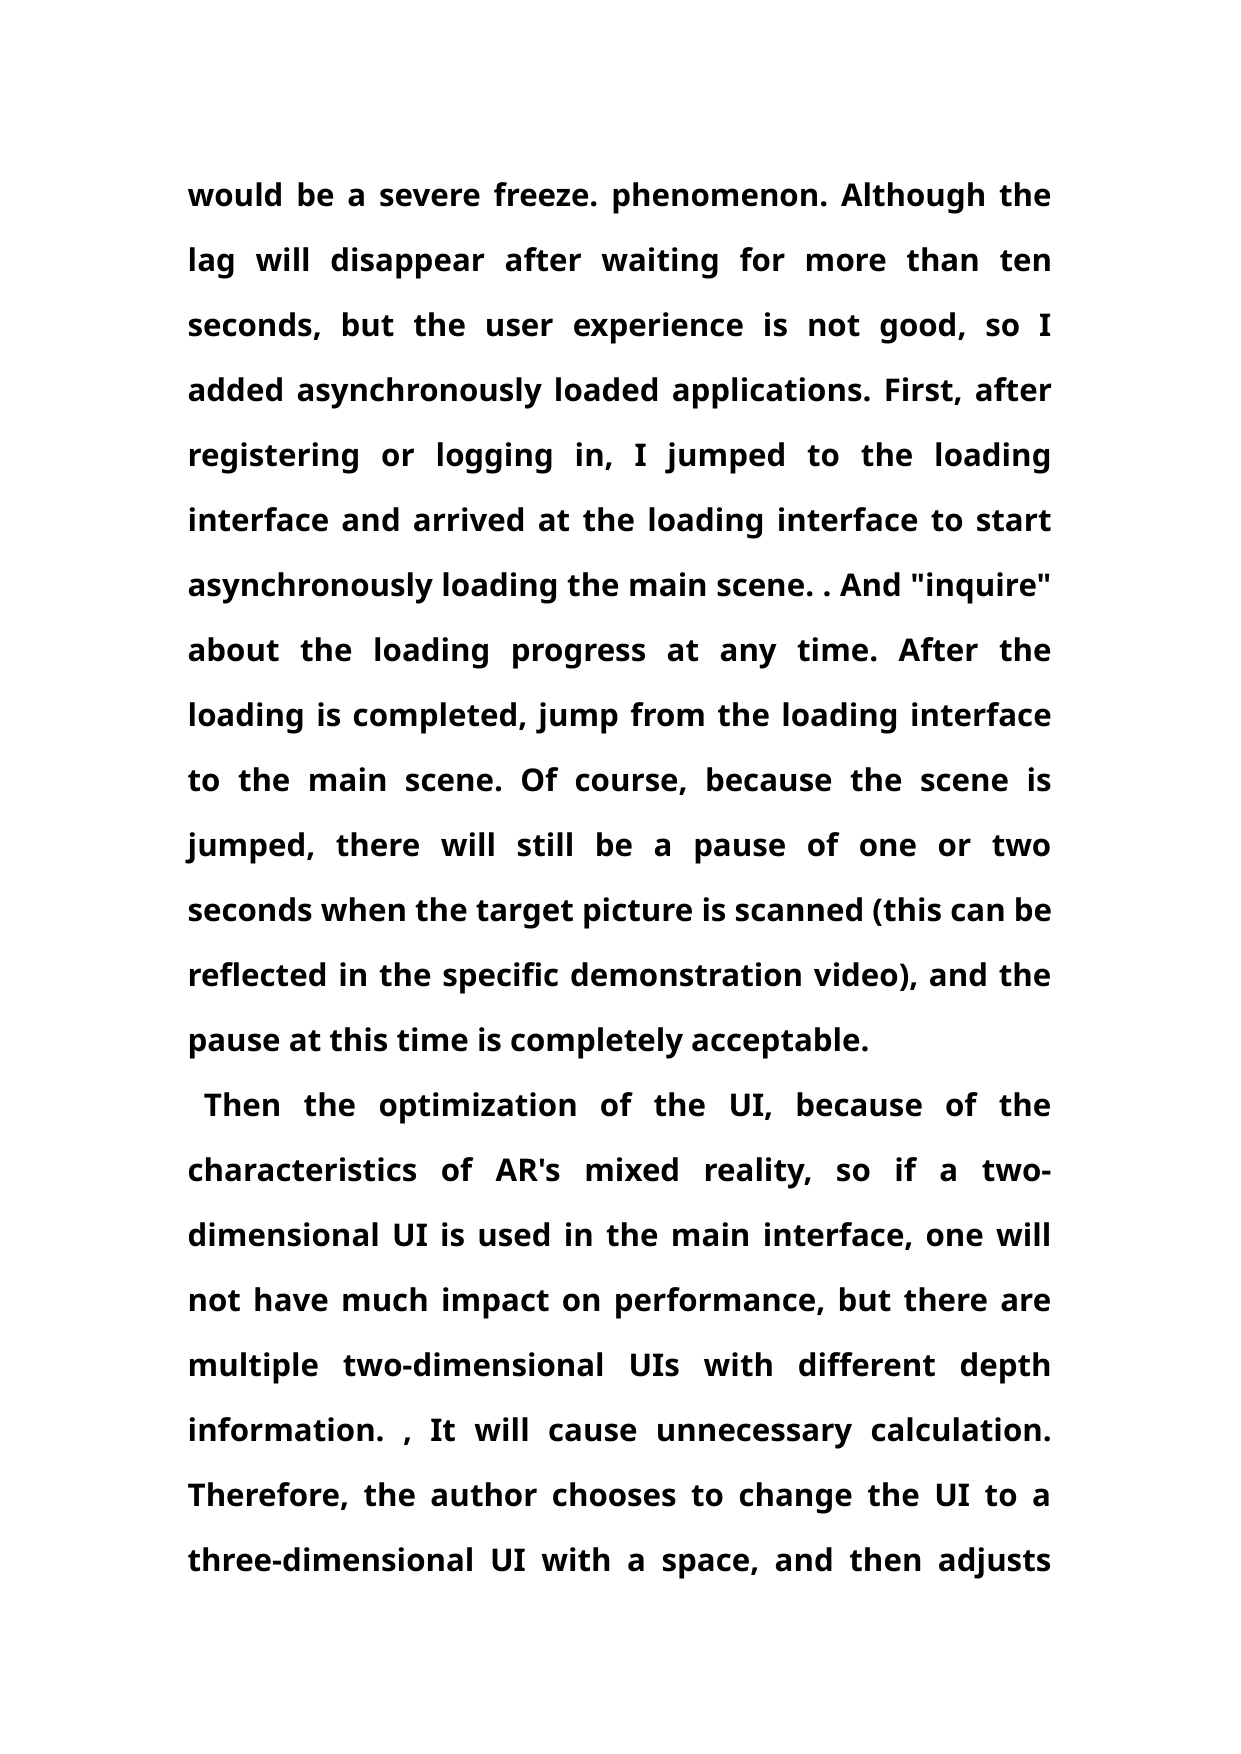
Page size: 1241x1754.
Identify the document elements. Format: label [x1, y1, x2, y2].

text [187, 162, 1053, 1072]
text [187, 1072, 1053, 1592]
